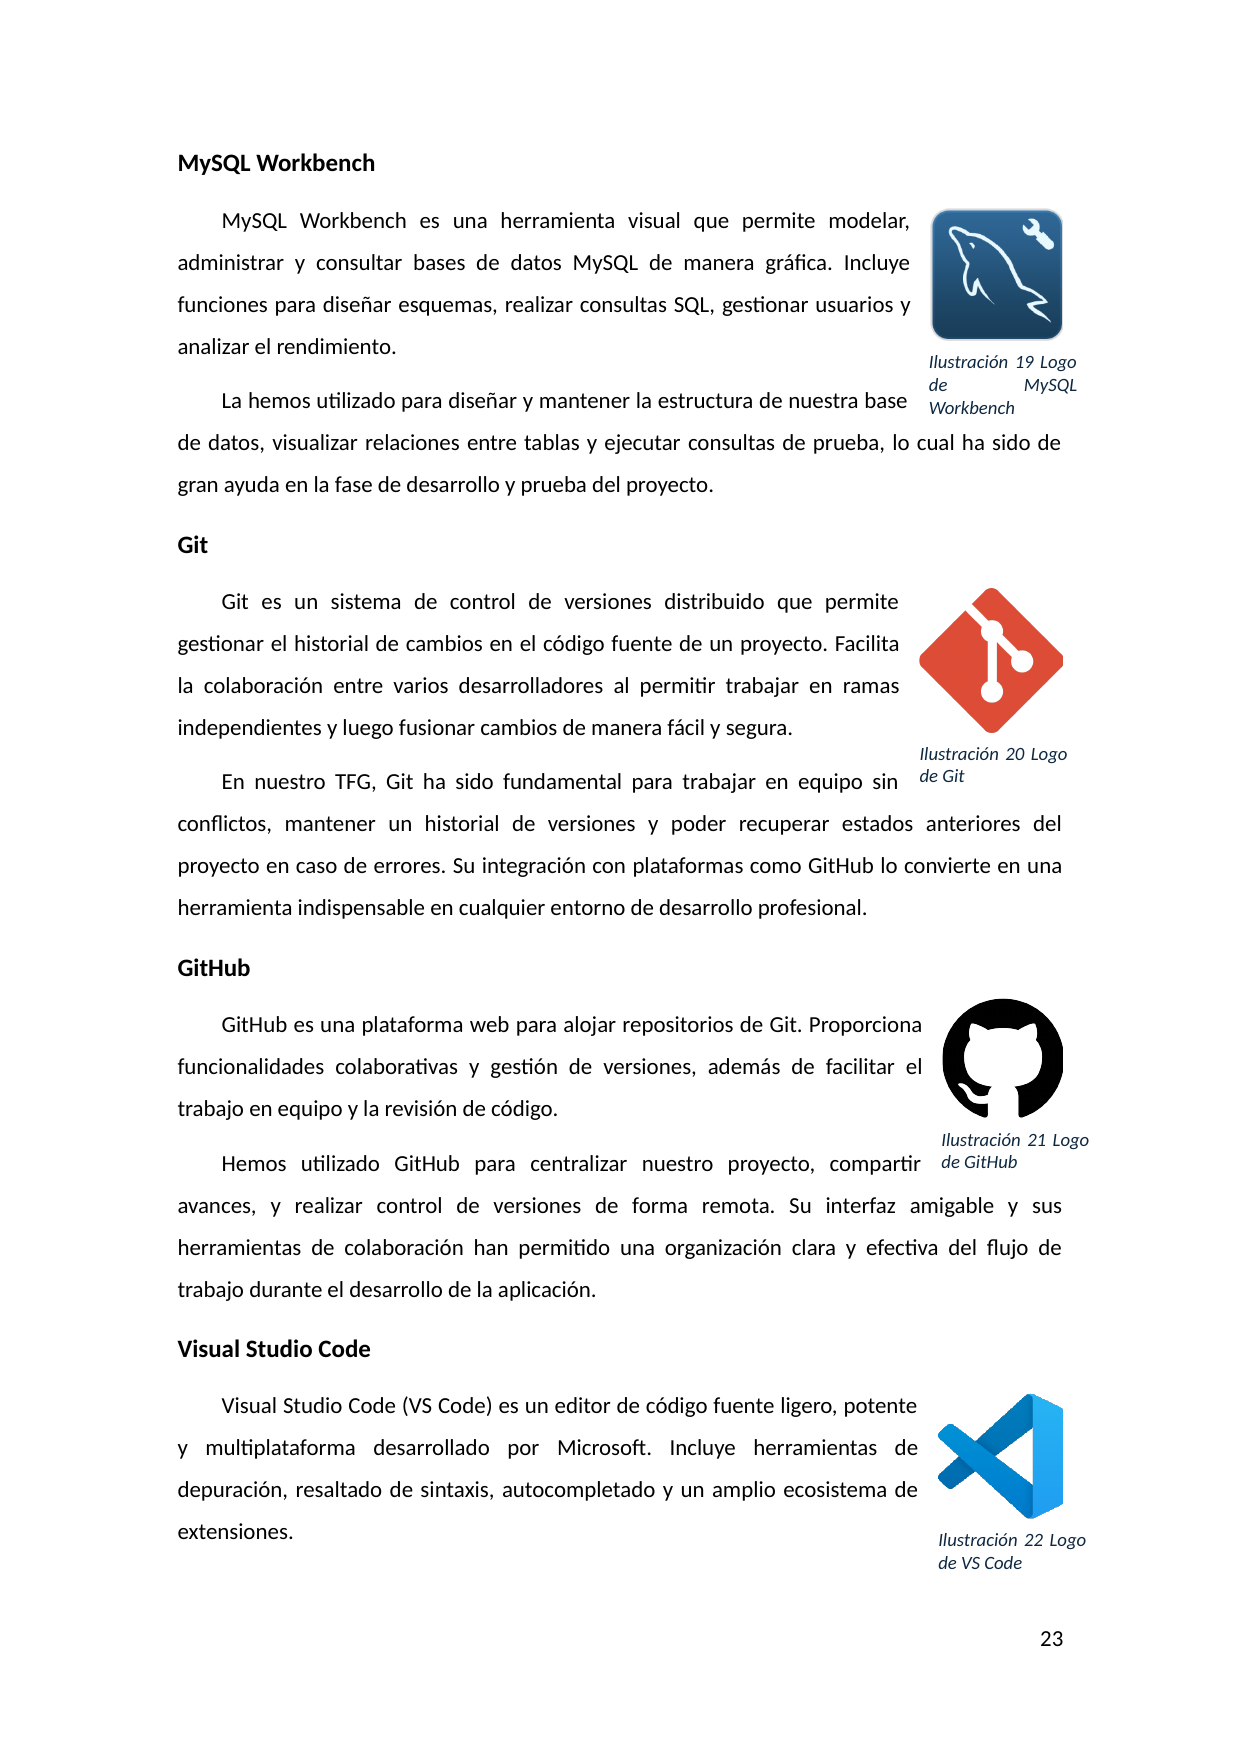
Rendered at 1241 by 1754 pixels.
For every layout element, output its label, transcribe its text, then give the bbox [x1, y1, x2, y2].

subtitle MySQL Workbench [177, 148, 1063, 178]
picture [930, 208, 1063, 341]
text GitHub es una plataforma web para alojar repositorios de Git. Proporciona funcionalidades colaborativas y gestión de versiones, además de facilitar el trabajo en equipo y la revisión de código. [177, 1010, 1063, 1122]
picture [919, 588, 1063, 733]
picture [938, 1393, 1063, 1519]
text En nuestro TFG, Git ha sido fundamental para trabajar en equipo sin conflictos, mantener un historial de versiones y poder recuperar estados anteriores del proyecto en caso de errores. Su integración con plataformas como GitHub lo convierte en una herramienta indispensable en cualquier entorno de desarrollo profesional. [177, 767, 1063, 921]
text Hemos utilizado GitHub para centralizar nuestro proyecto, compartir avances, y realizar control de versiones de forma remota. Su interfaz amigable y sus herramientas de colaboración han permitido una organización clara y efectiva del flujo de trabajo durante el desarrollo de la aplicación. [177, 1149, 1063, 1303]
subtitle Visual Studio Code [177, 1333, 1063, 1364]
text La hemos utilizado para diseñar y mantener la estructura de nuestra base de datos, visualizar relaciones entre tablas y ejecutar consultas de prueba, lo cual ha sido de gran ayuda en la fase de desarrollo y prueba del proyecto. [177, 386, 1063, 498]
subtitle Git [177, 529, 1063, 559]
text MySQL Workbench es una herramienta visual que permite modelar, administrar y consultar bases de datos MySQL de manera gráfica. Incluye funciones para diseñar esquemas, realizar consultas SQL, gestionar usuarios y analizar el rendimiento. [177, 206, 1063, 360]
subtitle GitHub [177, 952, 1063, 983]
picture [942, 998, 1063, 1119]
text Visual Studio Code (VS Code) es un editor de código fuente ligero, potente y multiplataforma desarrollado por Microsoft. Incluye herramientas de depuración, resaltado de sintaxis, autocompletado y un amplio ecosistema de extensiones. [177, 1392, 1063, 1546]
text Git es un sistema de control de versiones distribuido que permite gestionar el historial de cambios en el código fuente de un proyecto. Facilita la colaboración entre varios desarrolladores al permitir trabajar en ramas independientes y luego fusionar cambios de manera fácil y segura. [177, 587, 1063, 741]
